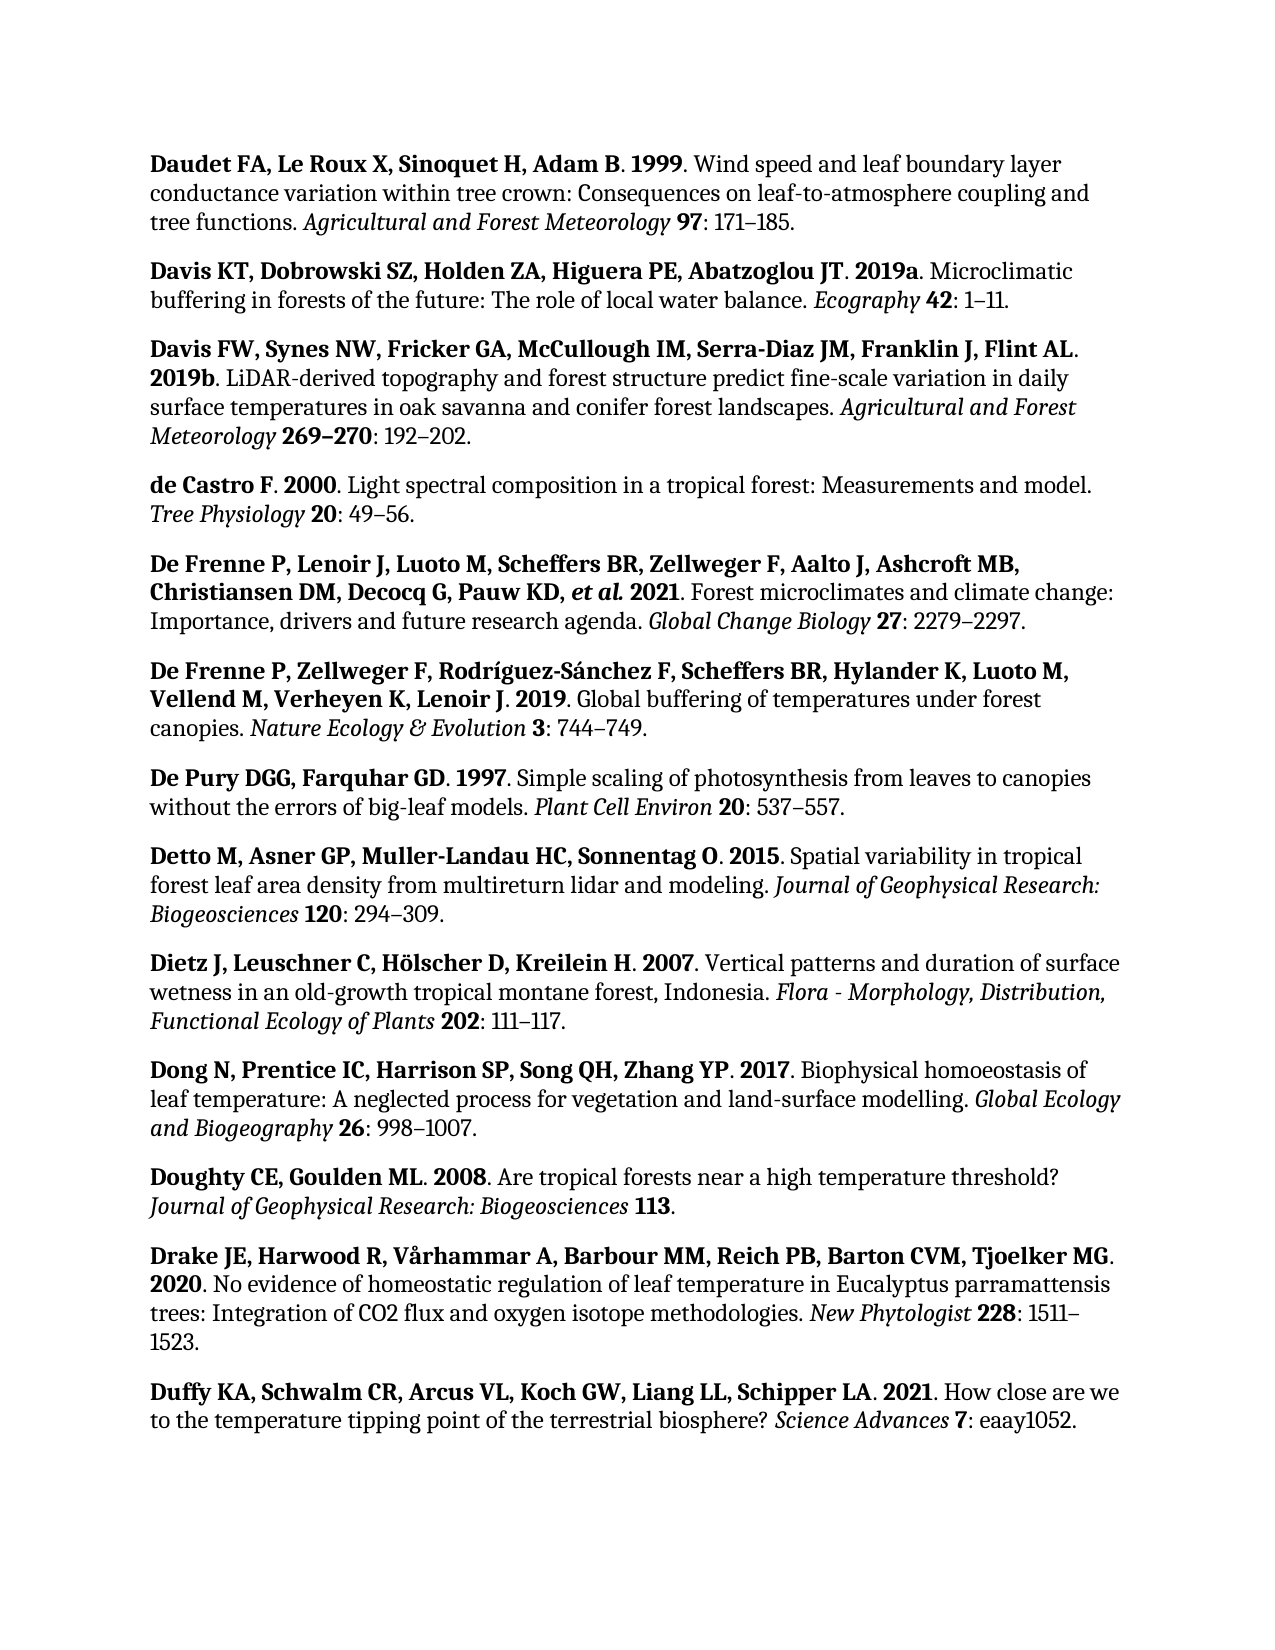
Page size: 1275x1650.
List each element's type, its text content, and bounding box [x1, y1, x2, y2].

text Doughty CE, Goulden ML. 2008. Are tropical forests near a high temperature threshold? Journal of Geophysical Research: Biogeosciences 113. [150, 1163, 1125, 1221]
text Davis FW, Synes NW, Fricker GA, McCullough IM, Serra-Diaz JM, Franklin J, Flint AL. 2019b. LiDAR-derived topography and forest structure predict fine-scale variation in daily surface temperatures in oak savanna and conifer forest landscapes. Agricultural and Forest Meteorology 269–270: 192–202. [150, 335, 1125, 450]
text Duffy KA, Schwalm CR, Arcus VL, Koch GW, Liang LL, Schipper LA. 2021. How close are we to the temperature tipping point of the terrestrial biosphere? Science Advances 7: eaay1052. [150, 1377, 1125, 1435]
text Drake JE, Harwood R, Vårhammar A, Barbour MM, Reich PB, Barton CVM, Tjoelker MG. 2020. No evidence of homeostatic regulation of leaf temperature in Eucalyptus parramattensis trees: Integration of CO2 flux and oxygen isotope methodologies. New Phytologist 228: 1511–1523. [150, 1242, 1125, 1357]
text De Pury DGG, Farquhar GD. 1997. Simple scaling of photosynthesis from leaves to canopies without the errors of big-leaf models. Plant Cell Environ 20: 537–557. [150, 764, 1125, 821]
text Daudet FA, Le Roux X, Sinoquet H, Adam B. 1999. Wind speed and leaf boundary layer conductance variation within tree crown: Consequences on leaf-to-atmosphere coupling and tree functions. Agricultural and Forest Meteorology 97: 171–185. [150, 150, 1125, 236]
text De Frenne P, Lenoir J, Luoto M, Scheffers BR, Zellweger F, Aalto J, Ashcroft MB, Christiansen DM, Decocq G, Pauw KD, et al. 2021. Forest microclimates and climate change: Importance, drivers and future research agenda. Global Change Biology 27: 2279–2297. [150, 549, 1125, 636]
text Davis KT, Dobrowski SZ, Holden ZA, Higuera PE, Abatzoglou JT. 2019a. Microclimatic buffering in forests of the future: The role of local water balance. Ecography 42: 1–11. [150, 257, 1125, 314]
text Detto M, Asner GP, Muller-Landau HC, Sonnentag O. 2015. Spatial variability in tropical forest leaf area density from multireturn lidar and modeling. Journal of Geophysical Research: Biogeosciences 120: 294–309. [150, 842, 1125, 928]
text de Castro F. 2000. Light spectral composition in a tropical forest: Measurements and model. Tree Physiology 20: 49–56. [150, 471, 1125, 529]
text Dong N, Prentice IC, Harrison SP, Song QH, Zhang YP. 2017. Biophysical homoeostasis of leaf temperature: A neglected process for vegetation and land-surface modelling. Global Ecology and Biogeography 26: 998–1007. [150, 1056, 1125, 1142]
text Dietz J, Leuschner C, Hölscher D, Kreilein H. 2007. Vertical patterns and duration of surface wetness in an old-growth tropical montane forest, Indonesia. Flora - Morphology, Distribution, Functional Ecology of Plants 202: 111–117. [150, 949, 1125, 1035]
text De Frenne P, Zellweger F, Rodríguez-Sánchez F, Scheffers BR, Hylander K, Luoto M, Vellend M, Verheyen K, Lenoir J. 2019. Global buffering of temperatures under forest canopies. Nature Ecology & Evolution 3: 744–749. [150, 657, 1125, 743]
